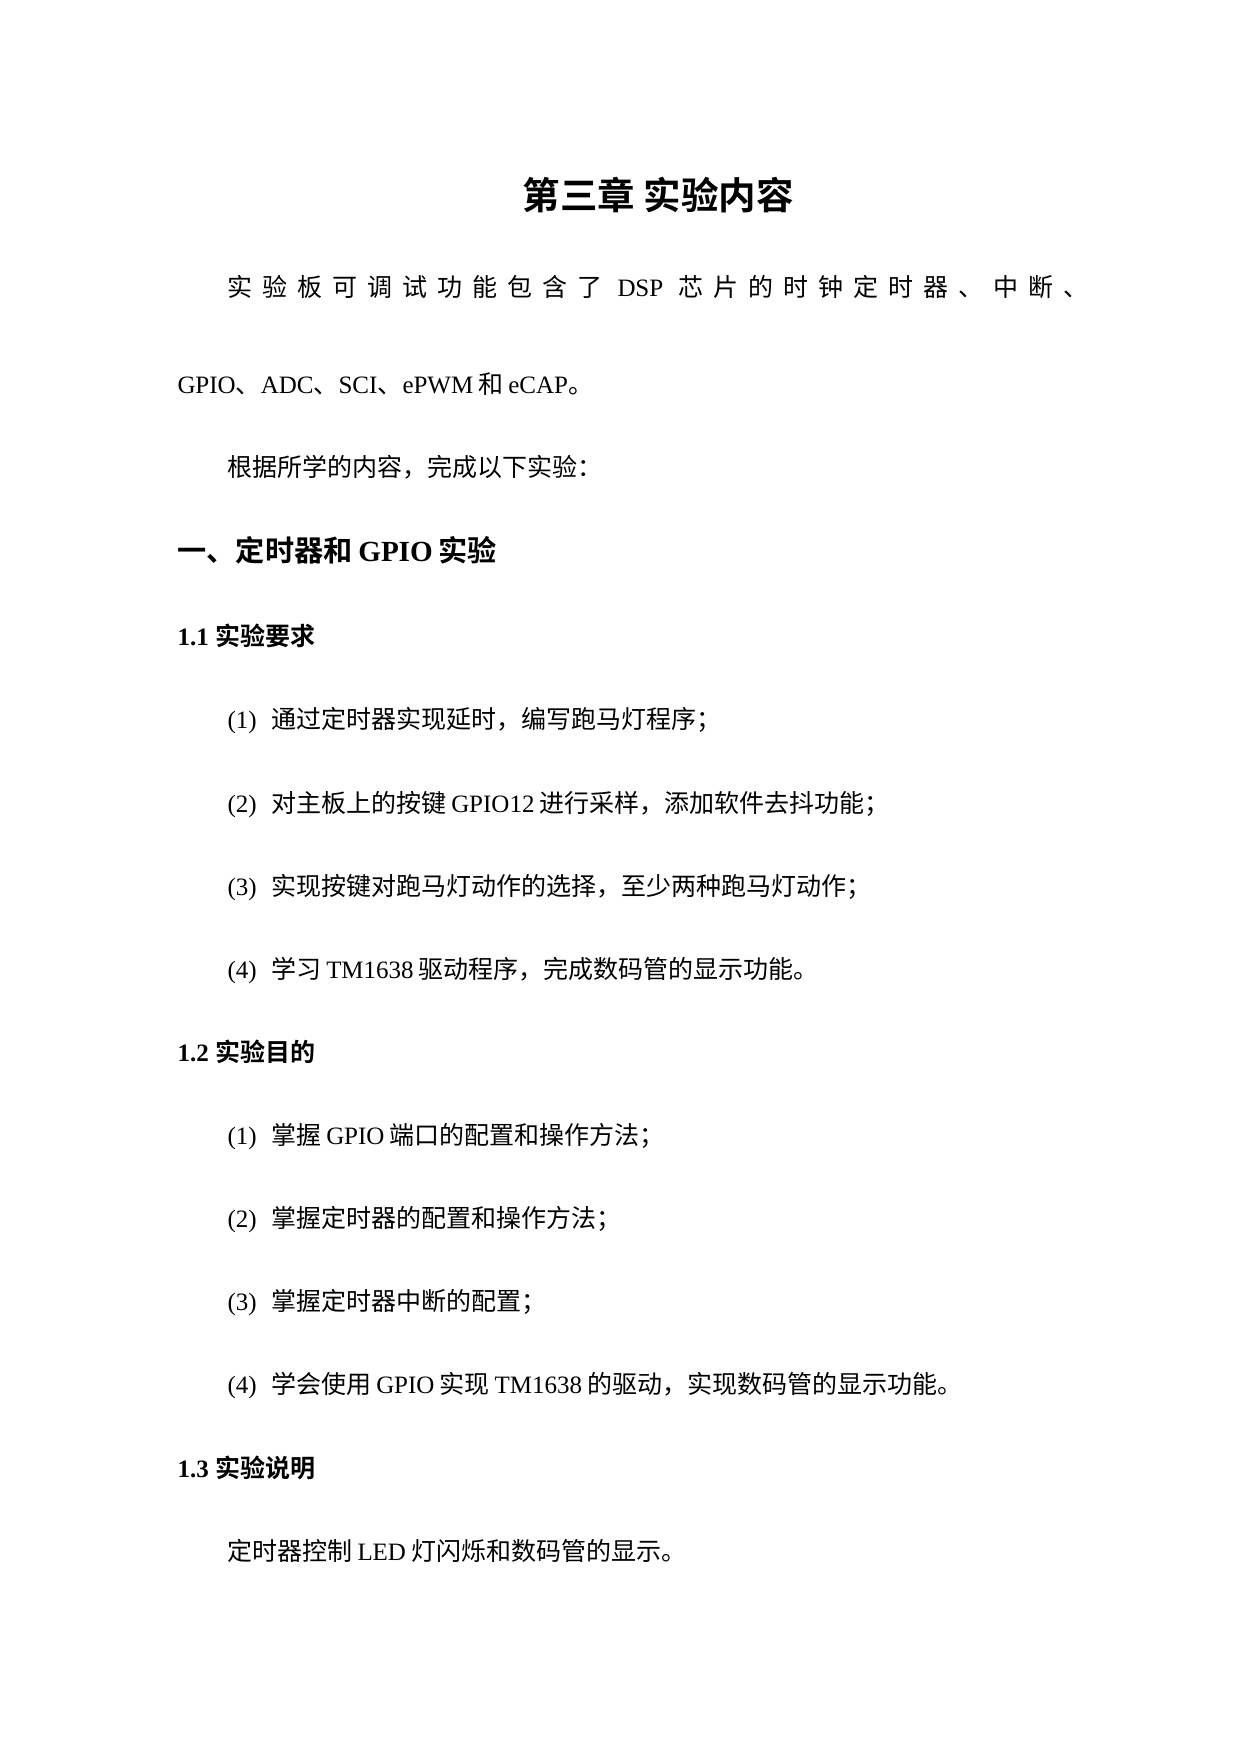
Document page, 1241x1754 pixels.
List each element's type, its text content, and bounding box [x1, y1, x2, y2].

list 掌握GPIO端口的配置和操作方法； [227, 1101, 1063, 1166]
list 通过定时器实现延时，编写跑马灯程序； [227, 686, 1063, 751]
list 学习TM1638驱动程序，完成数码管的显示功能。 [227, 935, 1063, 1000]
list 掌握定时器的配置和操作方法； [227, 1184, 1063, 1249]
list 实现按键对跑马灯动作的选择，至少两种跑马灯动作； [227, 852, 1063, 917]
text 第三章 实验内容 [177, 161, 1063, 226]
text 1.2 实验目的 [177, 1018, 1063, 1083]
text 1.1 实验要求 [177, 602, 1063, 667]
text 定时器控制LED灯闪烁和数码管的显示。 [177, 1517, 1063, 1582]
list 掌握定时器中断的配置； [227, 1267, 1063, 1332]
text 1.3 实验说明 [177, 1434, 1063, 1499]
list 对主板上的按键GPIO12进行采样，添加软件去抖功能； [227, 769, 1063, 834]
list 学会使用GPIO实现TM1638的驱动，实现数码管的显示功能。 [227, 1351, 1063, 1416]
text 一、定时器和GPIO实验 [177, 516, 1063, 581]
text 实验板可调试功能包含了DSP芯片的时钟定时器、中断、GPIO、ADC、SCI、ePWM和eCAP。 [177, 253, 1063, 415]
text 根据所学的内容，完成以下实验： [177, 433, 1063, 498]
